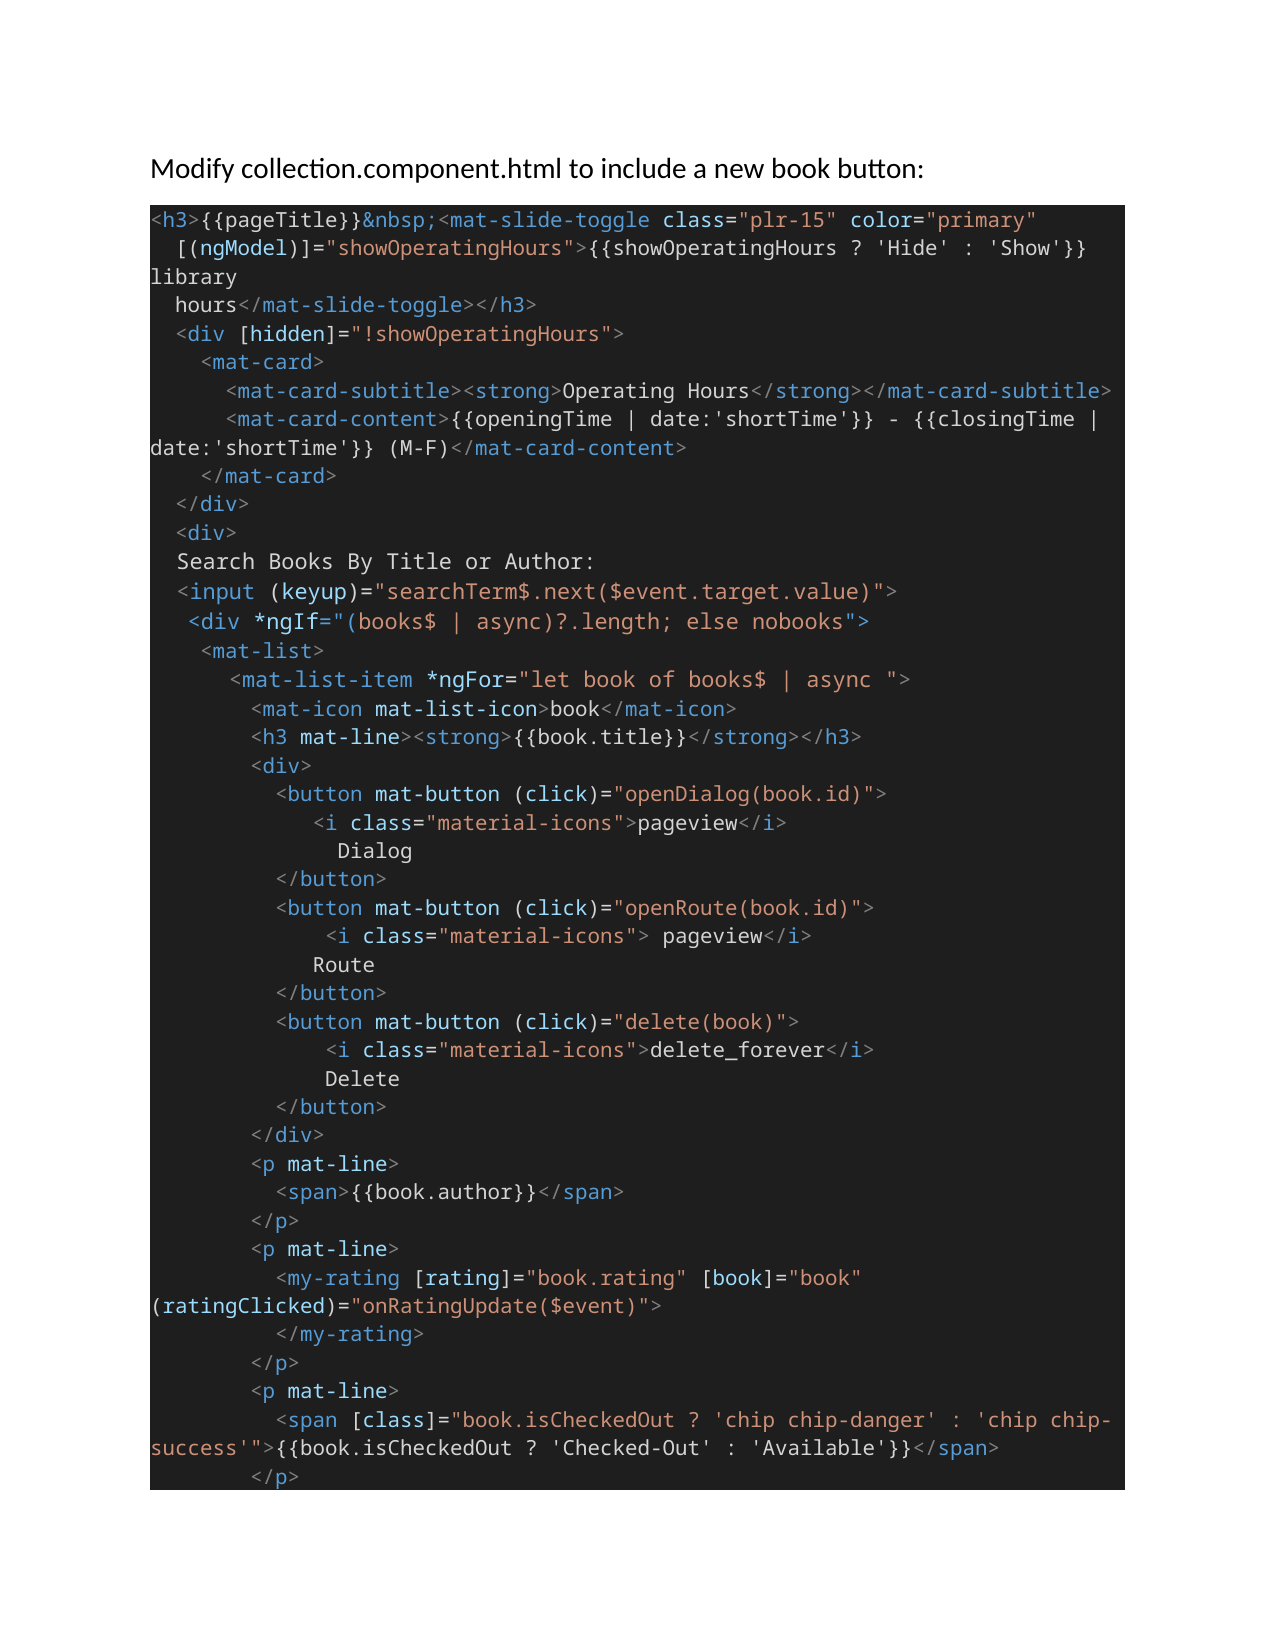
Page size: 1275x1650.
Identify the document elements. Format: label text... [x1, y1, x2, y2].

text <button mat-button (click)="openRoute(book.id)"> [150, 893, 1125, 921]
text </my-rating> [150, 1319, 1125, 1348]
text <h3 mat-line><strong>{{book.title}}</strong></h3> [150, 722, 1125, 751]
text <div [hidden]="!showOperatingHours"> [150, 319, 1125, 347]
text </div> [150, 489, 1125, 518]
text <div> [150, 518, 1125, 546]
text <mat-card> [150, 347, 1125, 376]
text Route [150, 950, 1125, 978]
text Dialog [150, 836, 1125, 864]
text <mat-icon mat-list-icon>book</mat-icon> [150, 694, 1125, 722]
text </div> [150, 1121, 1125, 1149]
text </button> [150, 978, 1125, 1007]
text </button> [150, 1092, 1125, 1121]
text <mat-card-content>{{openingTime | date:'shortTime'}} - {{closingTime | date:'shortTime'}} (M-F)</mat-card-content> [150, 404, 1125, 461]
text <div> [150, 751, 1125, 779]
text <h3>{{pageTitle}}&nbsp;<mat-slide-toggle class="plr-15" color="primary" [150, 205, 1125, 233]
text <mat-card-subtitle><strong>Operating Hours</strong></mat-card-subtitle> [150, 376, 1125, 404]
text <input (keyup)="searchTerm$.next($event.target.value)"> [150, 576, 1125, 606]
text <span [class]="book.isCheckedOut ? 'chip chip-danger' : 'chip chip-success'">{{book.isCheckedOut ? 'Checked-Out' : 'Available'}}</span> [150, 1405, 1125, 1462]
text [(ngModel)]="showOperatingHours">{{showOperatingHours ? 'Hide' : 'Show'}} library [150, 233, 1125, 290]
text <i class="material-icons"> pageview</i> [150, 921, 1125, 950]
text </p> [150, 1348, 1125, 1376]
text </p> [150, 1206, 1125, 1234]
text <mat-list> [150, 636, 1125, 664]
text <i class="material-icons">pageview</i> [150, 808, 1125, 836]
text <div *ngIf="(books$ | async)?.length; else nobooks"> [150, 606, 1125, 636]
text Search Books By Title or Author: [150, 546, 1125, 576]
text <p mat-line> [150, 1234, 1125, 1263]
text Delete [150, 1064, 1125, 1092]
text Modify collection.component.html to include a new book button: [150, 150, 1125, 186]
text </p> [150, 1462, 1125, 1490]
text hours</mat-slide-toggle></h3> [150, 290, 1125, 319]
text <mat-list-item *ngFor="let book of books$ | async "> [150, 664, 1125, 694]
text <span>{{book.author}}</span> [150, 1177, 1125, 1206]
text <p mat-line> [150, 1376, 1125, 1405]
text <button mat-button (click)="delete(book)"> [150, 1007, 1125, 1035]
text <button mat-button (click)="openDialog(book.id)"> [150, 779, 1125, 808]
text <p mat-line> [150, 1149, 1125, 1177]
text </button> [150, 864, 1125, 893]
text <i class="material-icons">delete_forever</i> [150, 1035, 1125, 1064]
text </mat-card> [150, 461, 1125, 489]
text <my-rating [rating]="book.rating" [book]="book" (ratingClicked)="onRatingUpdate($event)"> [150, 1263, 1125, 1319]
